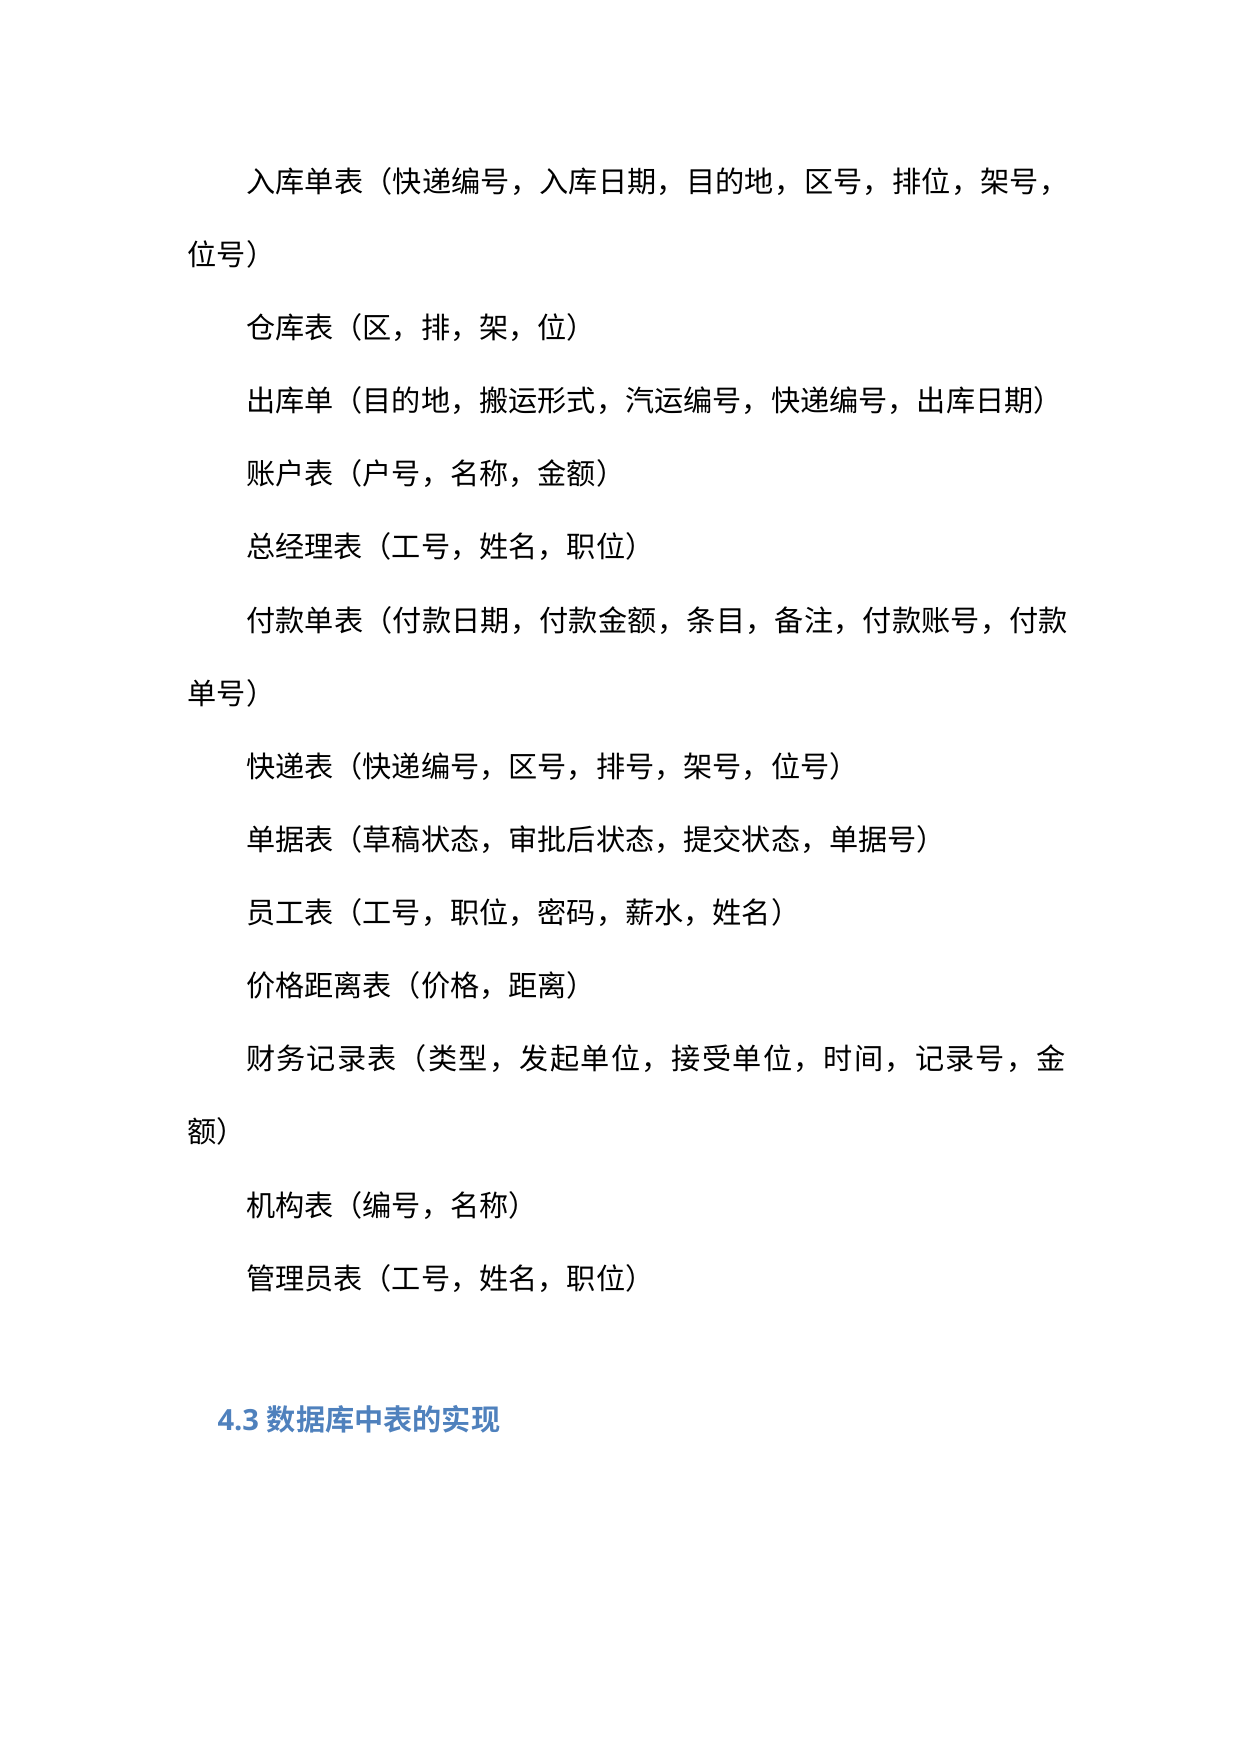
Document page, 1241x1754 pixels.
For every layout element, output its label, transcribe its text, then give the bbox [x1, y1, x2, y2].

text 员工表（工号，职位，密码，薪水，姓名） [187, 889, 1068, 932]
text 账户表（户号，名称，金额） [187, 451, 1068, 493]
text 价格距离表（价格，距离） [187, 963, 1068, 1005]
text 快递表（快递编号，区号，排号，架号，位号） [187, 743, 1068, 786]
text 单据表（草稿状态，审批后状态，提交状态，单据号） [187, 816, 1068, 859]
text 财务记录表（类型，发起单位，接受单位，时间，记录号，金额） [187, 1036, 1068, 1151]
text 仓库表（区，排，架，位） [187, 304, 1068, 347]
text 出库单（目的地，搬运形式，汽运编号，快递编号，出库日期） [187, 378, 1068, 420]
text 总经理表（工号，姓名，职位） [187, 524, 1068, 566]
text 管理员表（工号，姓名，职位） [187, 1255, 1068, 1297]
text 机构表（编号，名称） [187, 1182, 1068, 1224]
text 入库单表（快递编号，入库日期，目的地，区号，排位，架号，位号） [187, 158, 1068, 274]
text 付款单表（付款日期，付款金额，条目，备注，付款账号，付款单号） [187, 597, 1068, 712]
subtitle 4.3 数据库中表的实现 [217, 1397, 1240, 1439]
